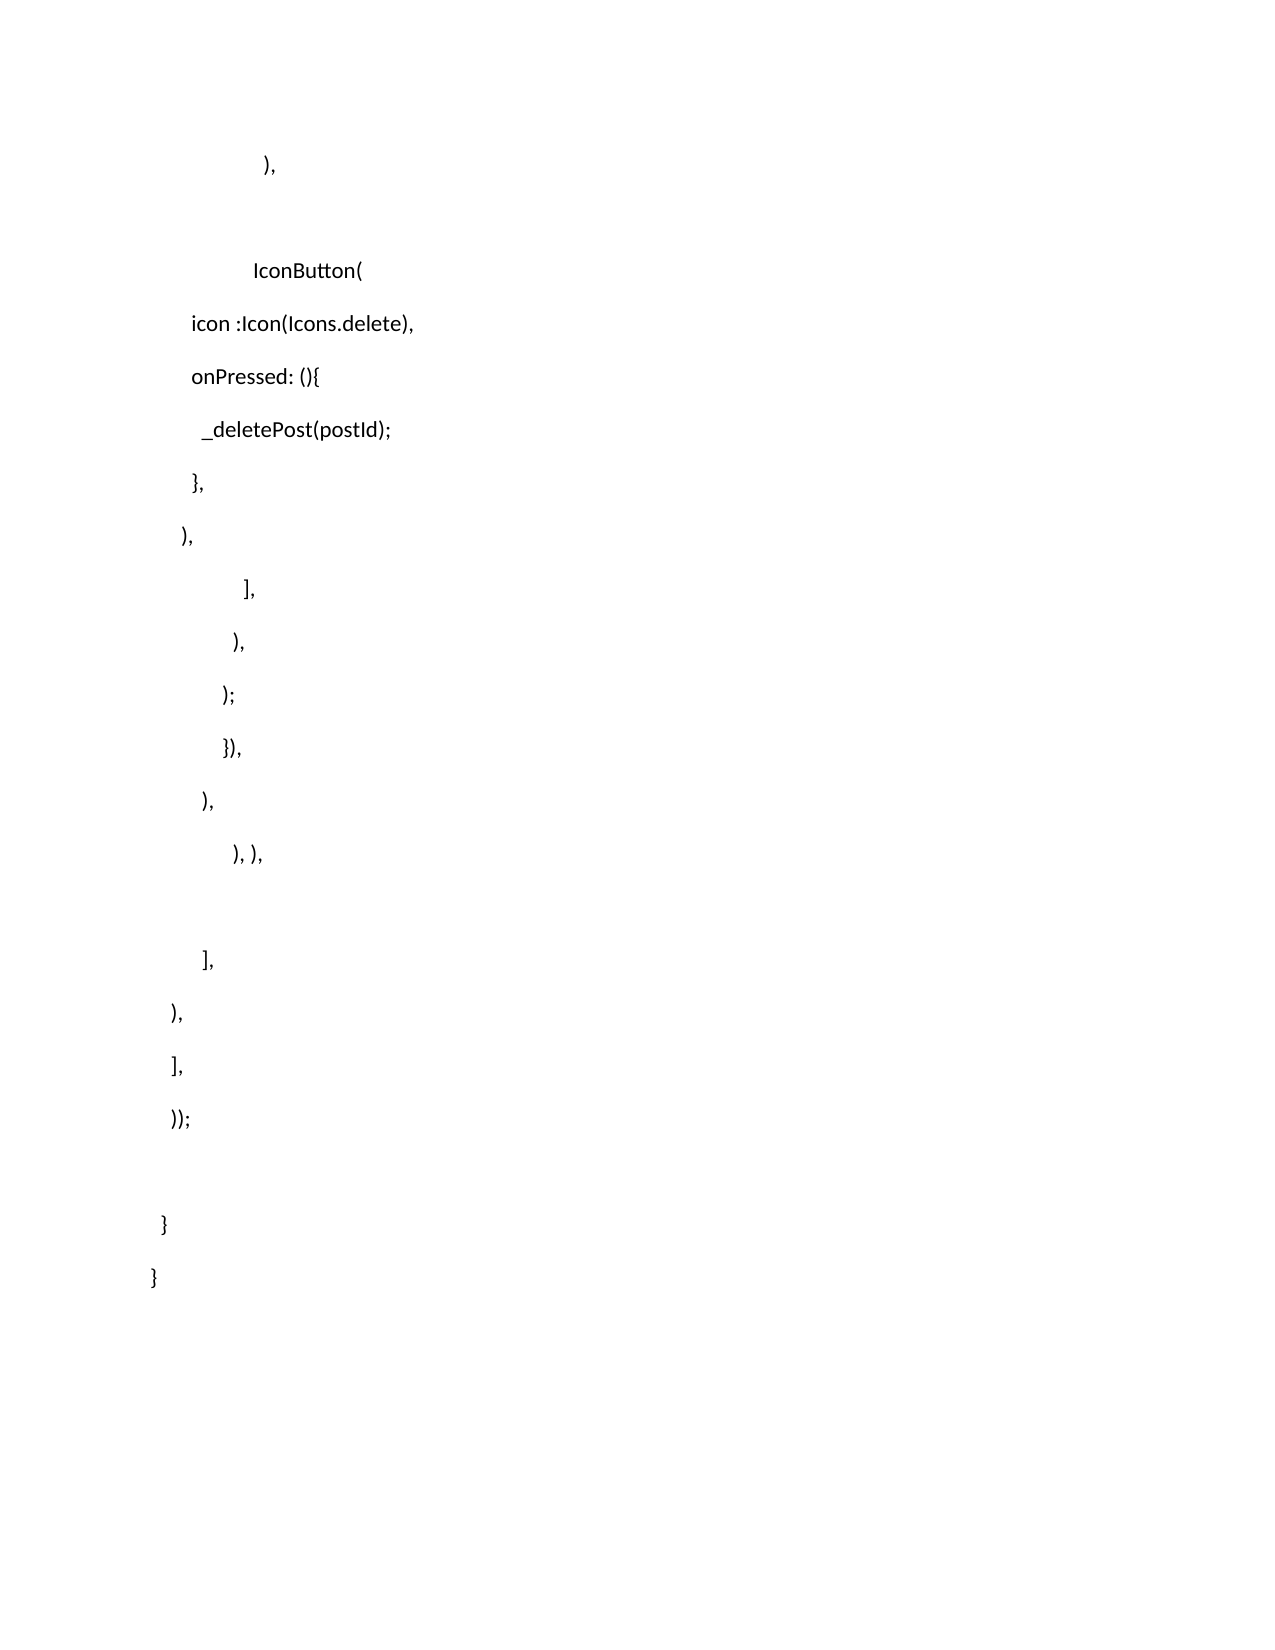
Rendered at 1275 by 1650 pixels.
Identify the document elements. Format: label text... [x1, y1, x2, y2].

text ], [150, 945, 1125, 973]
text ), ), [150, 839, 1125, 867]
text IconButton( [150, 256, 1125, 284]
text _deletePost(postId); [150, 415, 1125, 443]
text icon :Icon(Icons.delete), [150, 309, 1125, 337]
text } [150, 1210, 1125, 1238]
text ); [150, 680, 1125, 708]
text ), [150, 150, 1125, 178]
text ), [150, 998, 1125, 1026]
text ], [150, 1051, 1125, 1079]
text }), [150, 733, 1125, 761]
text } [150, 1263, 1125, 1291]
text )); [150, 1104, 1125, 1132]
text ), [150, 521, 1125, 549]
text ), [150, 627, 1125, 655]
text }, [150, 468, 1125, 496]
text onPressed: (){ [150, 362, 1125, 390]
text ], [150, 574, 1125, 602]
text ), [150, 786, 1125, 814]
